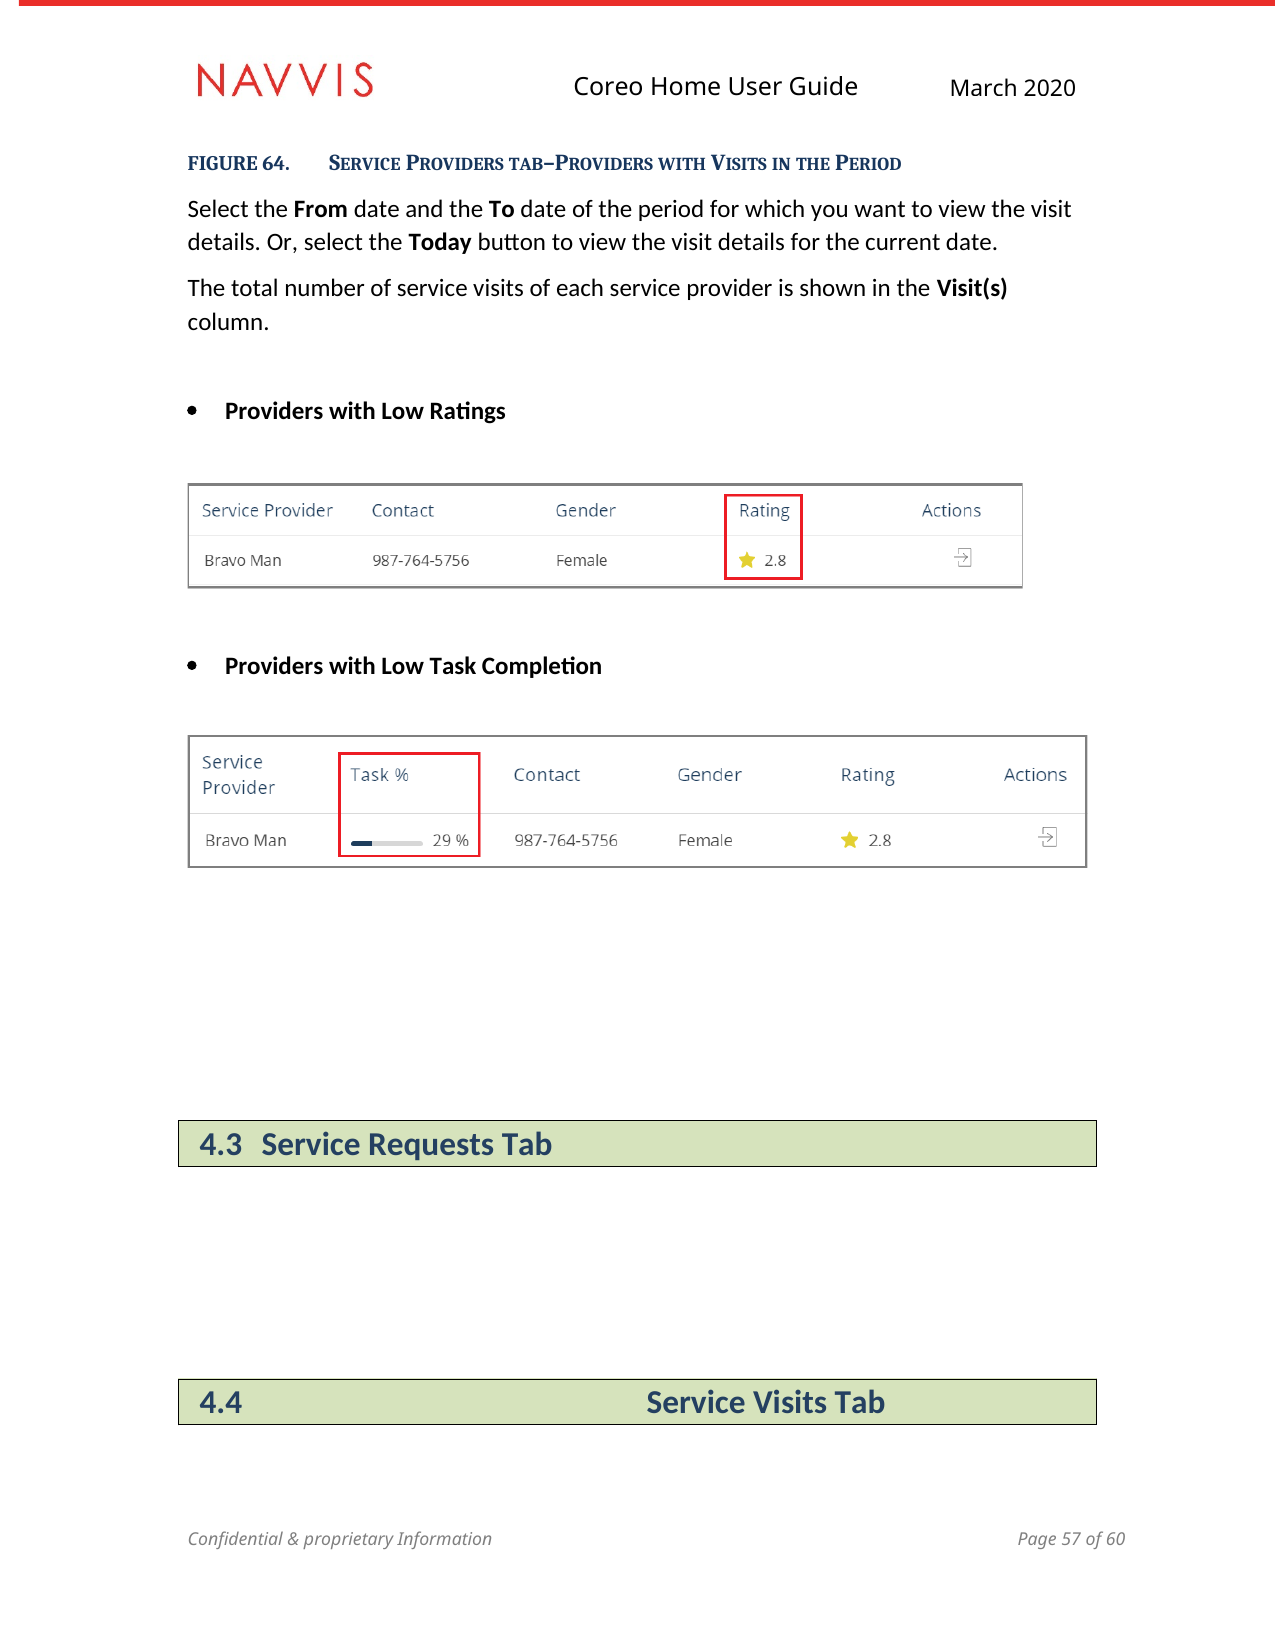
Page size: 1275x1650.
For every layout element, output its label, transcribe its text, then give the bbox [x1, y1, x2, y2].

picture [187, 483, 1023, 589]
subtitle Service Visits Tab [179, 1380, 1096, 1424]
text Select the From date and the To date of the period for which you want to view the visit details. Or, select the Today button to view the visit details for the current date. [187, 193, 1087, 257]
text Service Providers tab–Providers with Visits in the Period [187, 150, 1087, 176]
list Providers with Low Ratings [187, 395, 1087, 425]
text The total number of service visits of each service provider is shown in the Visit(s) column. [187, 272, 1087, 336]
picture [187, 55, 383, 104]
list Providers with Low Task Completion [187, 650, 1087, 680]
picture [187, 735, 1088, 868]
subtitle Service Requests Tab [179, 1121, 1096, 1166]
